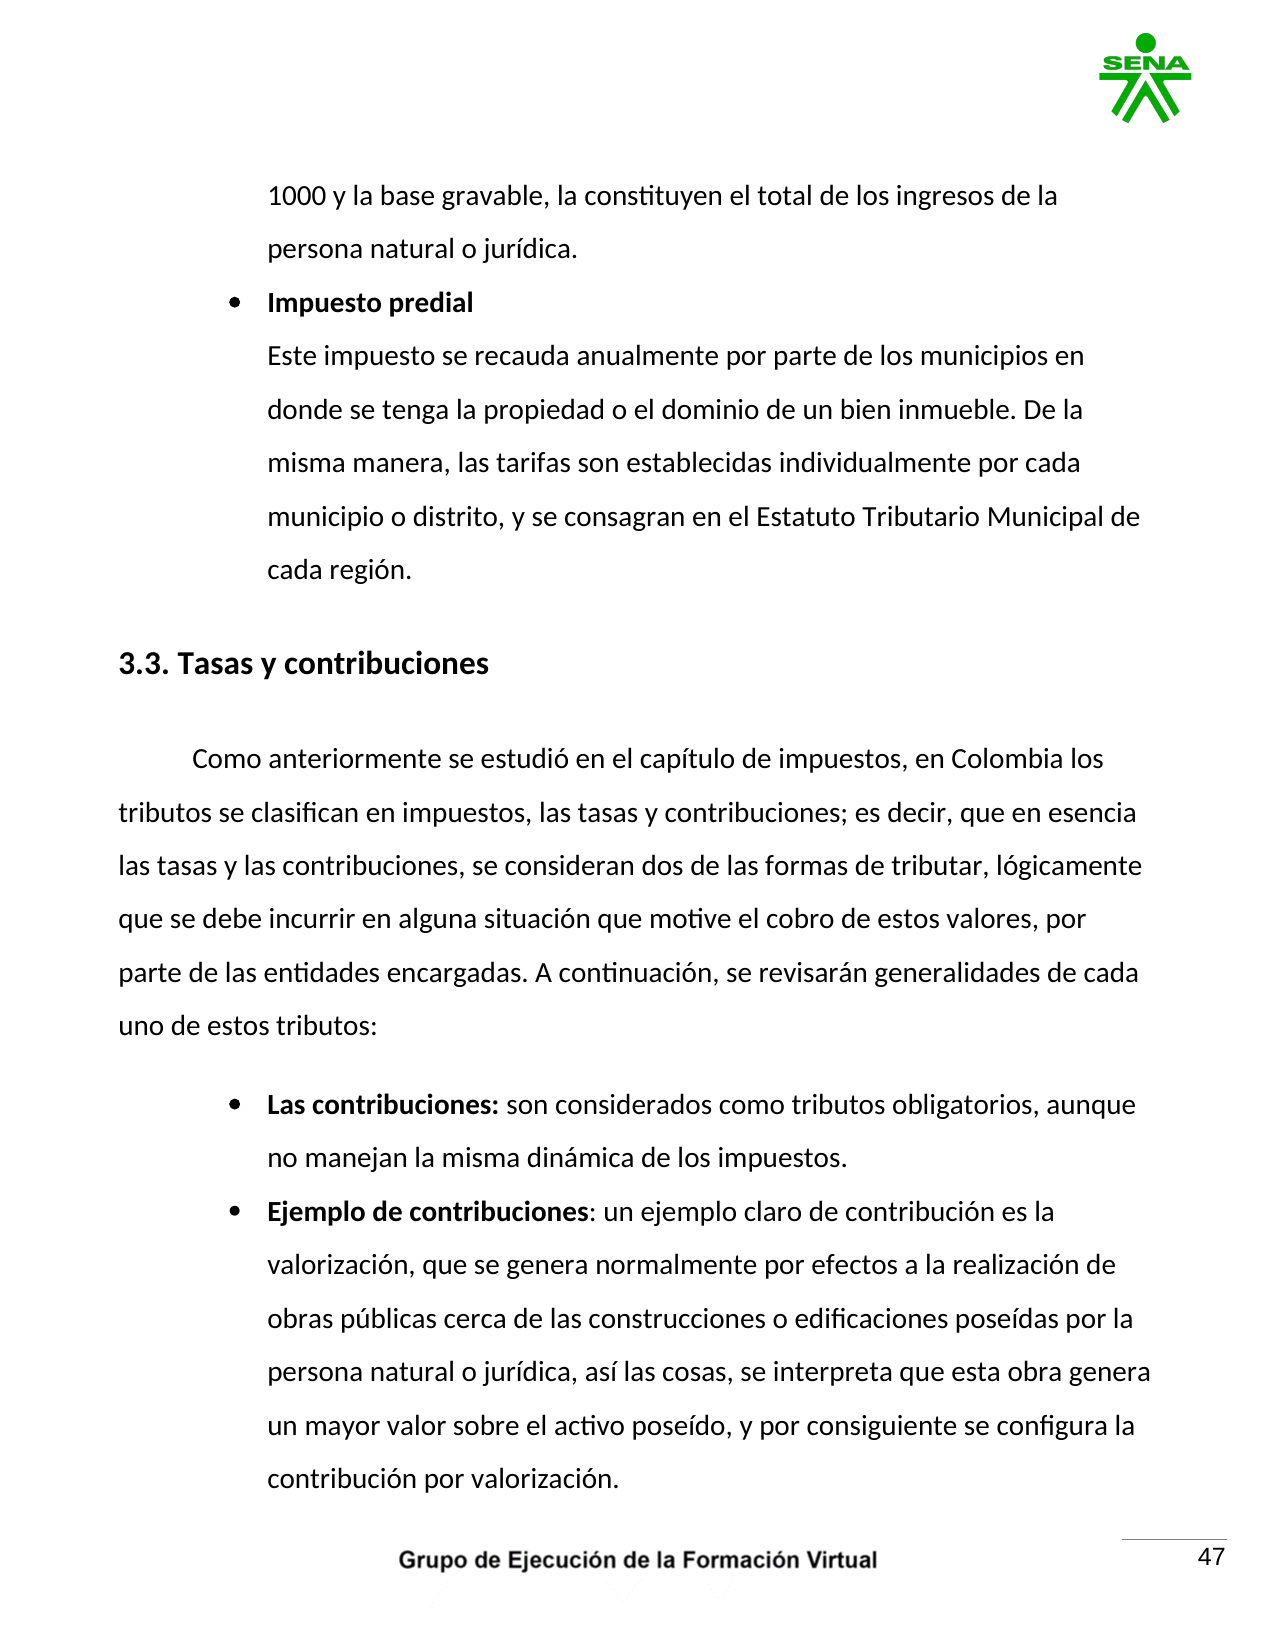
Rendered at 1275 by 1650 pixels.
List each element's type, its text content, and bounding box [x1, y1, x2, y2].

list Impuesto predial [229, 284, 1157, 320]
subtitle Tasas y contribuciones [118, 642, 1157, 683]
picture [1099, 33, 1192, 123]
list Ejemplo de contribuciones: un ejemplo claro de contribución es la valorización, que se genera normalmente por efectos a la realización de obras públicas cerca de las construcciones o edificaciones poseídas por la persona natural o jurídica, así las cosas, se interpreta que esta obra genera un mayor valor sobre el activo poseído, y por consiguiente se configura la contribución por valorización. [229, 1193, 1157, 1496]
picture [0, 1500, 1275, 1611]
text Como anteriormente se estudió en el capítulo de impuestos, en Colombia los tributos se clasifican en impuestos, las tasas y contribuciones; es decir, que en esencia las tasas y las contribuciones, se consideran dos de las formas de tributar, lógicamente que se debe incurrir en alguna situación que motive el cobro de estos valores, por parte de las entidades encargadas. A continuación, se revisarán generalidades de cada uno de estos tributos: [118, 740, 1157, 1043]
list Las contribuciones: son considerados como tributos obligatorios, aunque no manejan la misma dinámica de los impuestos. [229, 1086, 1157, 1175]
list Este impuesto se recauda anualmente por parte de los municipios en donde se tenga la propiedad o el dominio de un bien inmueble. De la misma manera, las tarifas son establecidas individualmente por cada municipio o distrito, y se consagran en el Estatuto Tributario Municipal de cada región. [267, 337, 1157, 587]
